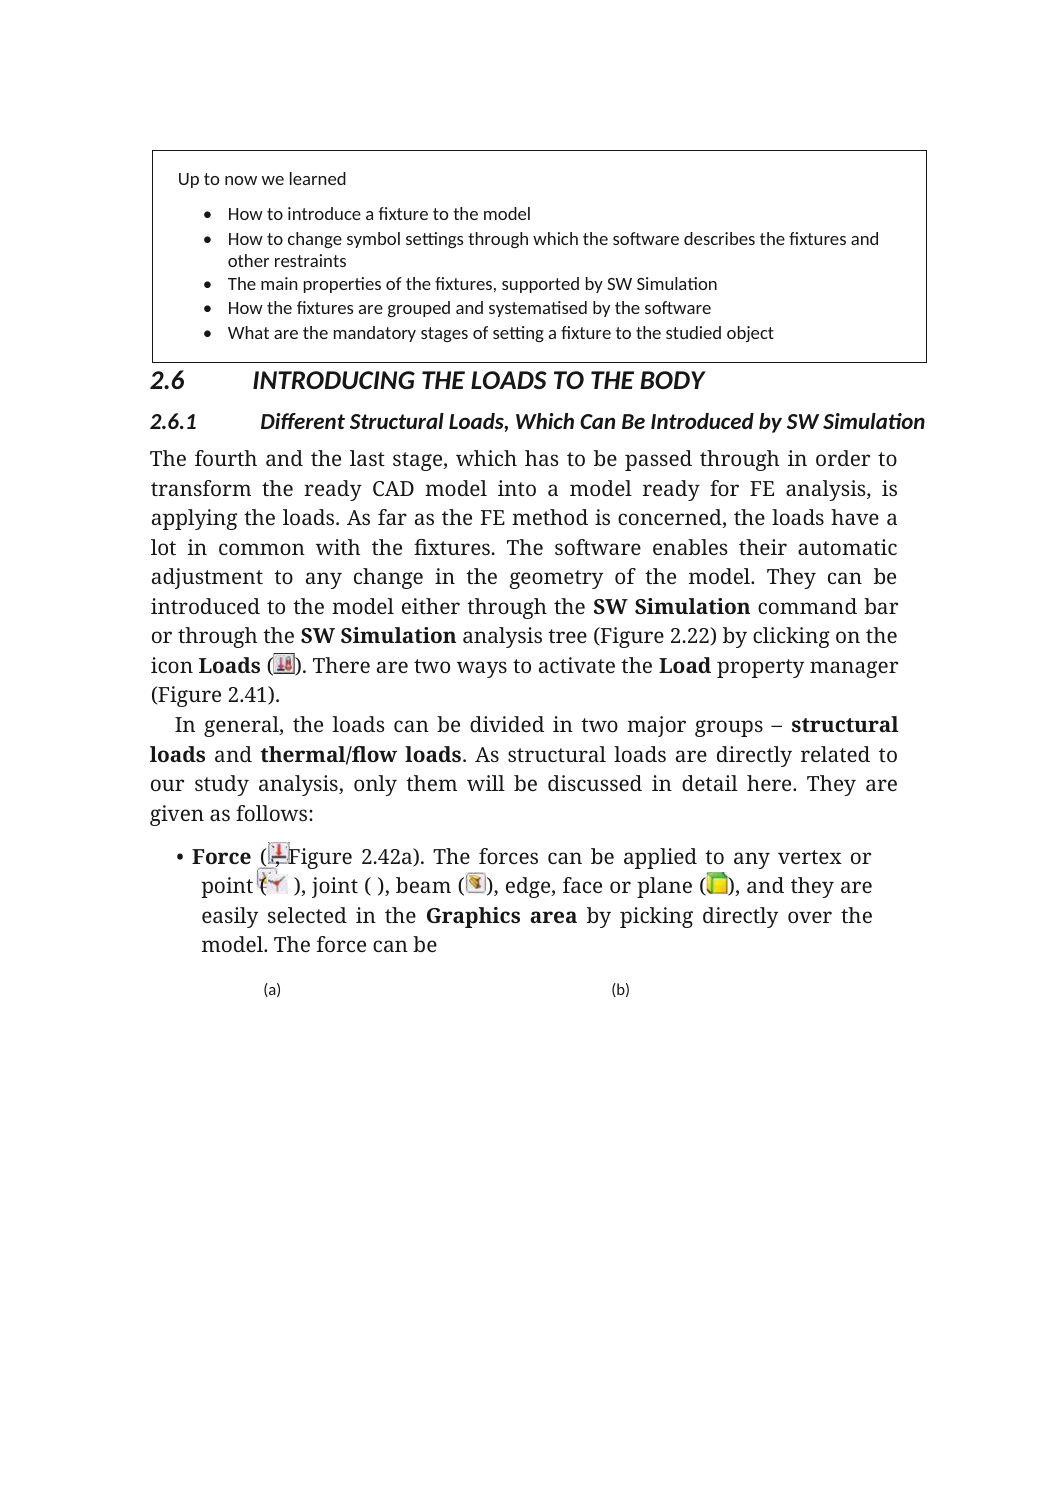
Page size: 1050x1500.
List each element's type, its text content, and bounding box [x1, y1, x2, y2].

picture [273, 653, 295, 674]
text The fourth and the last stage, which has to be passed through in order to transform the ready CAD model into a model ready for FE analysis, is applying the loads. As far as the FE method is concerned, the loads have a lot in common with the fixtures. The software enables their automatic adjustment to any change in the geometry of the model. They can be introduced to the model either through the SW Simulation command bar or through the SW Simulation analysis tree (Figure 2.22) by clicking on the icon Loads (). There are two ways to activate the Load property manager (Figure 2.41). [149, 444, 898, 709]
text (a) (b) [150, 979, 900, 999]
picture [465, 872, 487, 894]
subtitle 2.6 INTRODUCING THE LOADS TO THE BODY [149, 363, 900, 396]
table_header Up to now we learned How to introduce a fixture to the model How to change symbol settings through which the software describes the fixtures and other restraints The main properties of the fixtures, supported by SW Simulation How the fixtures are grouped and systematised by the software What are the mandatory stages of setting a fixture to the studied object [153, 151, 926, 362]
picture [706, 872, 728, 894]
subtitle 2.6.1 Different Structural Loads, Which Can Be Introduced by SW Simulation [149, 407, 900, 435]
text • Force ( , Figure 2.42a). The forces can be applied to any vertex or point ( ), joint ( ), beam (), edge, face or plane (), and they are easily selected in the Graphics area by picking directly over the model. The force can be [176, 842, 873, 959]
text In general, the loads can be divided in two major groups – structural loads and thermal/flow loads. As structural loads are directly related to our study analysis, only them will be discussed in detail here. They are given as follows: [149, 711, 898, 827]
picture [266, 874, 288, 894]
